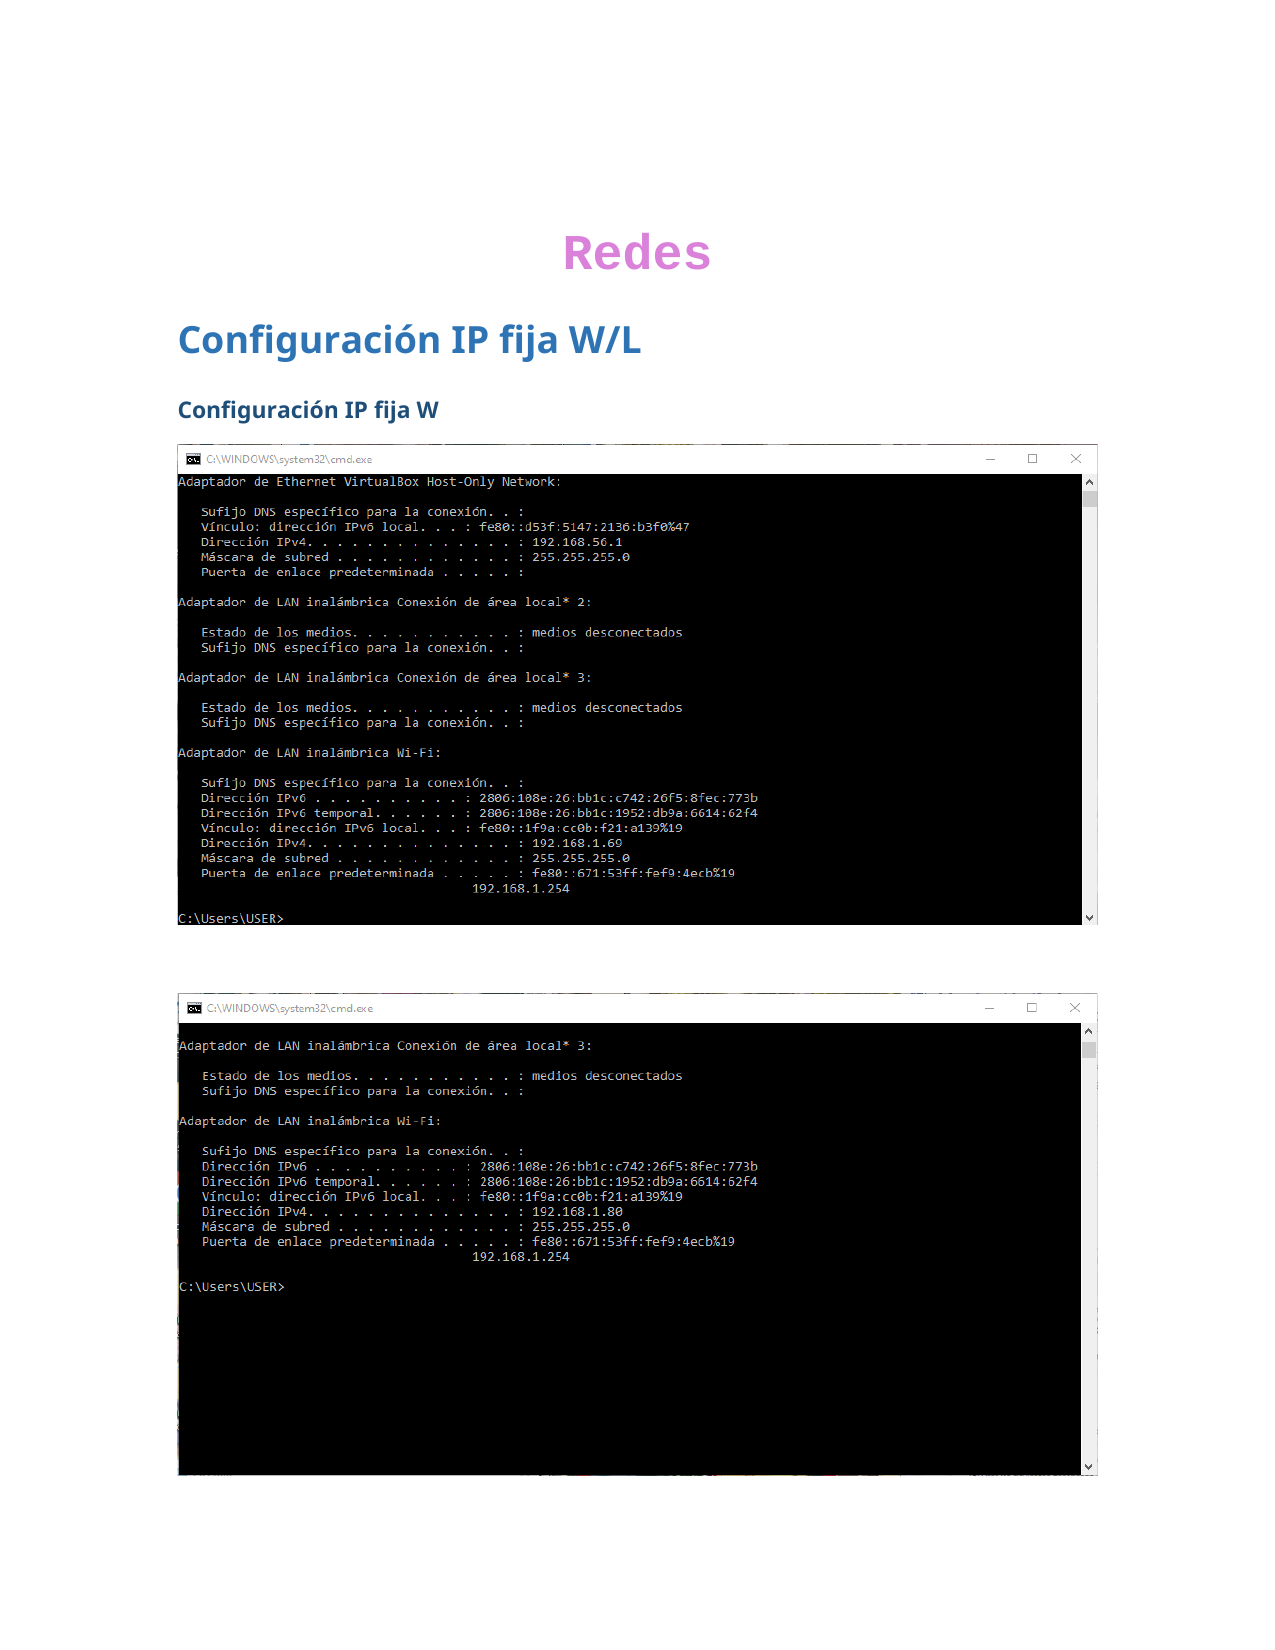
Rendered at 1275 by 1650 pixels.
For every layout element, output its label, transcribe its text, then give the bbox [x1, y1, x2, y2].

text Configuración IP fija W [177, 394, 1098, 425]
subtitle Redes [177, 228, 1098, 284]
subtitle Configuración IP fija W/L [177, 313, 1098, 364]
picture [177, 993, 1098, 1476]
picture [177, 444, 1098, 925]
